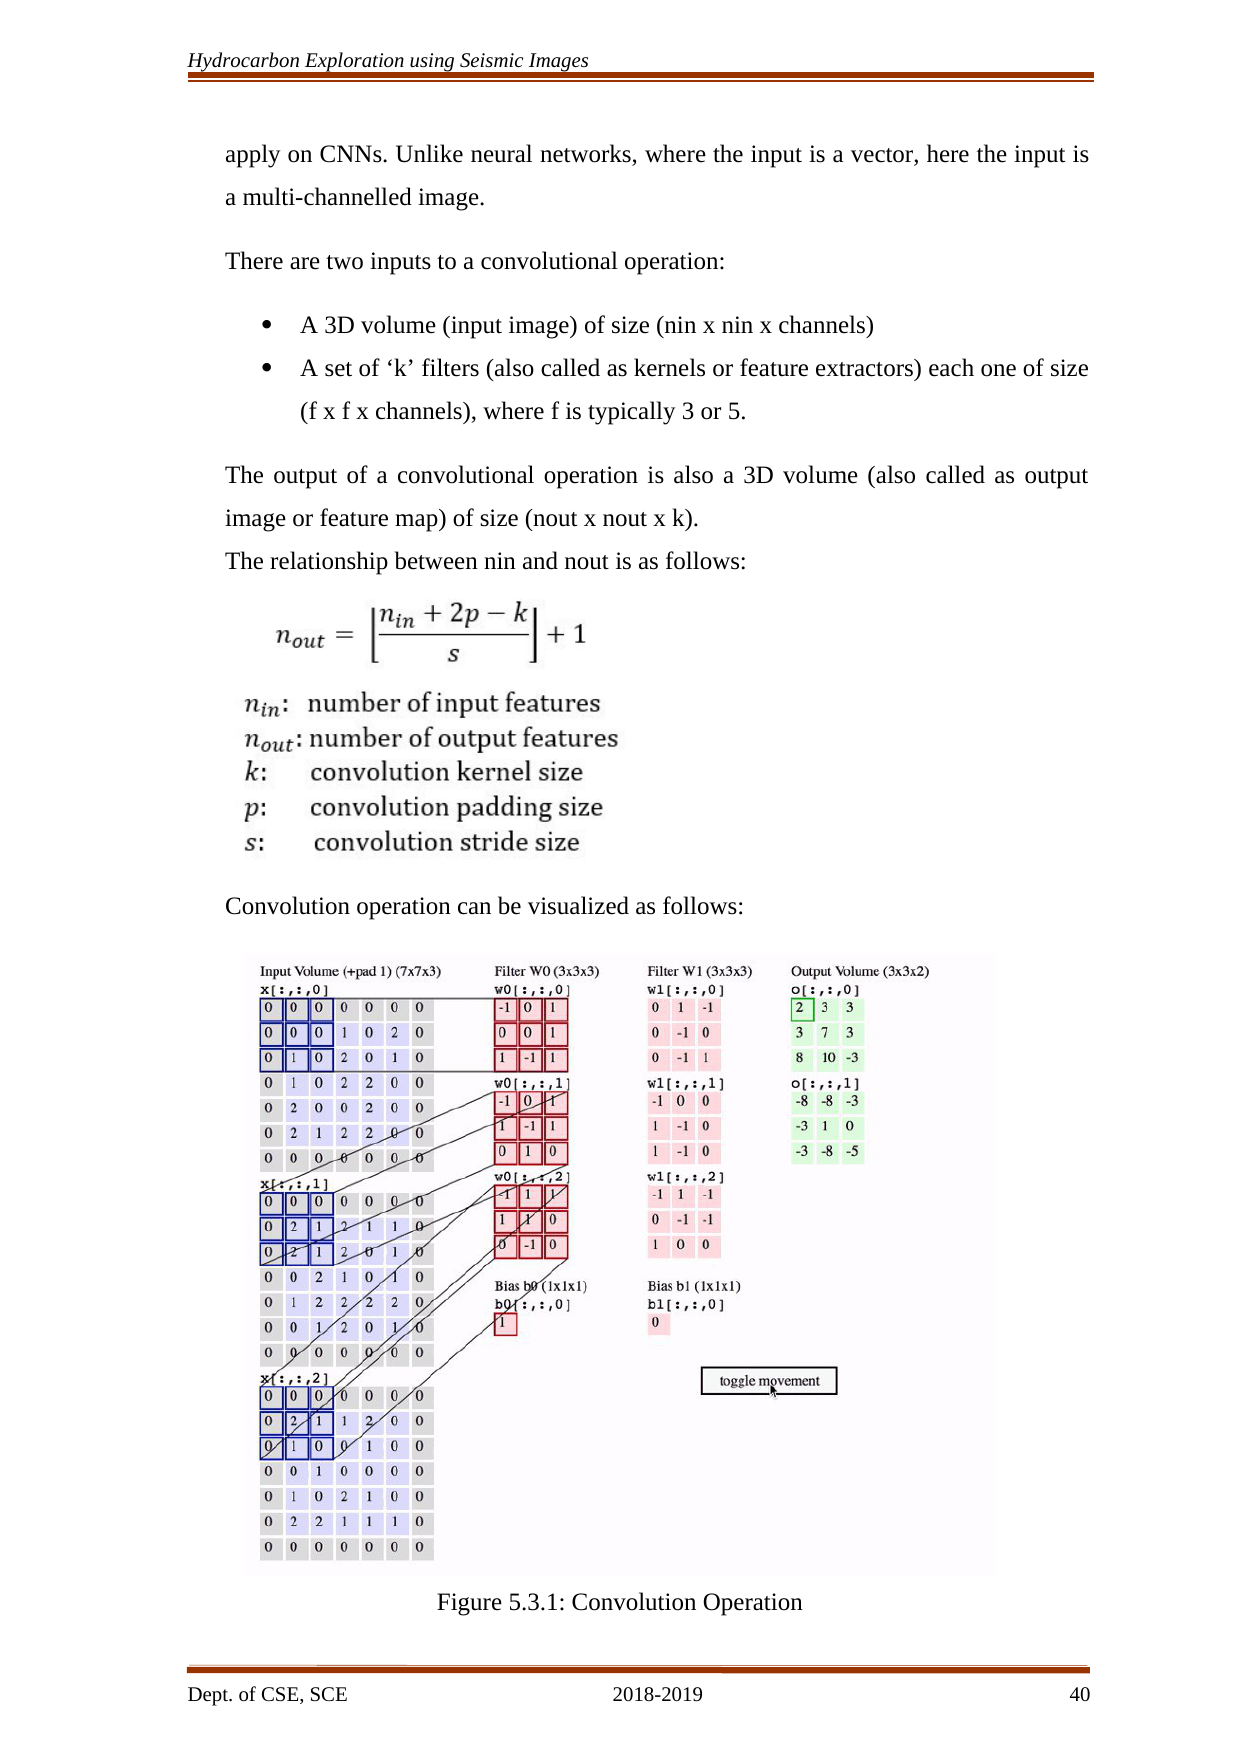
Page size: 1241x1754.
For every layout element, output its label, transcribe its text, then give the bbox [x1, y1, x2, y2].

text The output of a convolutional operation is also a 3D volume (also called as output image or feature map) of size (nout x nout x k). [225, 460, 1090, 532]
text The relationship between nin and nout is as follows: [225, 546, 1090, 575]
picture [225, 589, 638, 877]
text Convolution operation can be visualized as follows: [225, 891, 1090, 920]
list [225, 139, 1090, 211]
list A 3D volume (input image) of size (nin x nin x channels) [262, 310, 1090, 339]
picture [242, 953, 995, 1575]
text There are two inputs to a convolutional operation: [225, 246, 1090, 275]
list A set of ‘k’ filters (also called as kernels or feature extractors) each one of size (f x f x channels), where f is typically 3 or 5. [262, 353, 1090, 425]
